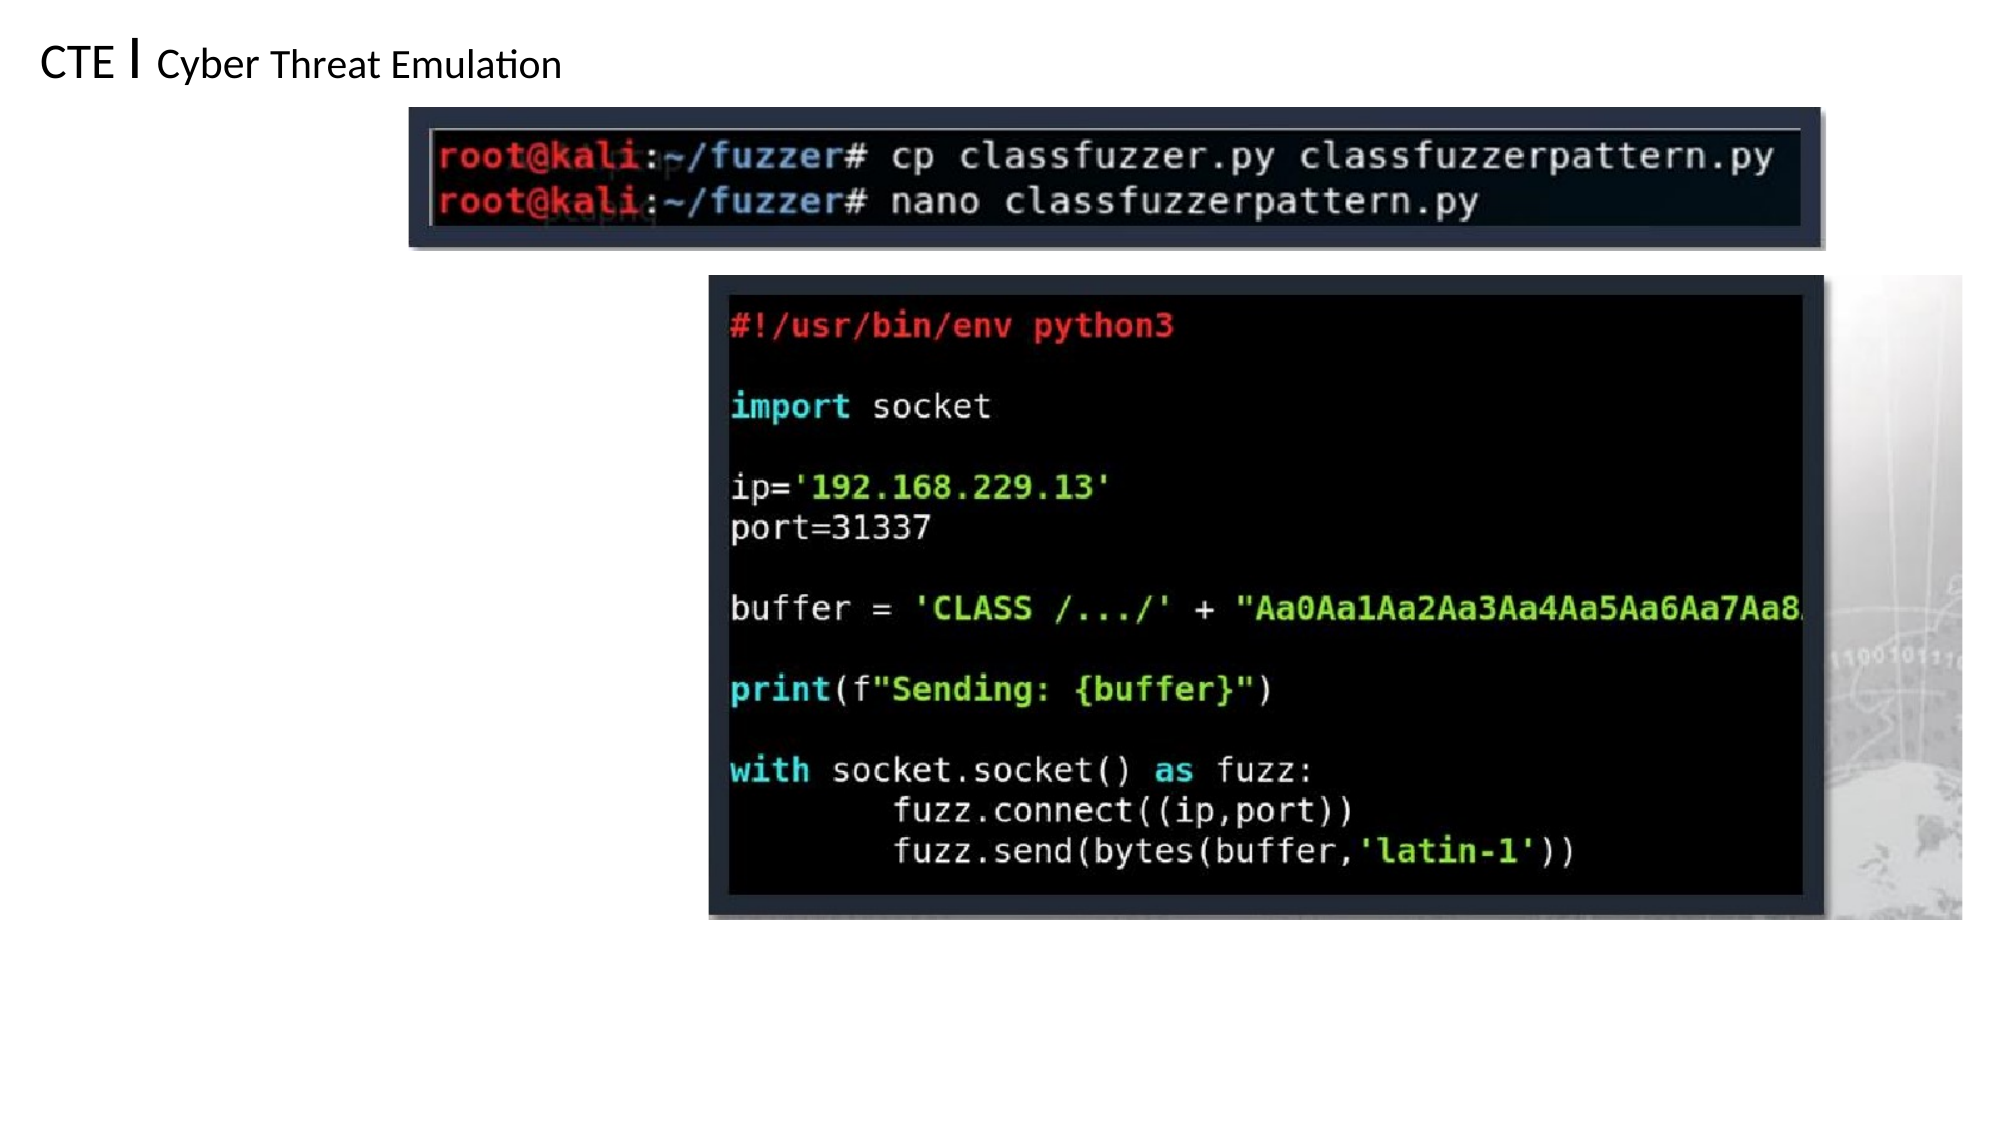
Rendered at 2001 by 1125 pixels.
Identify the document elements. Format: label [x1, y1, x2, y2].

picture [708, 275, 1963, 920]
picture [408, 107, 1827, 251]
